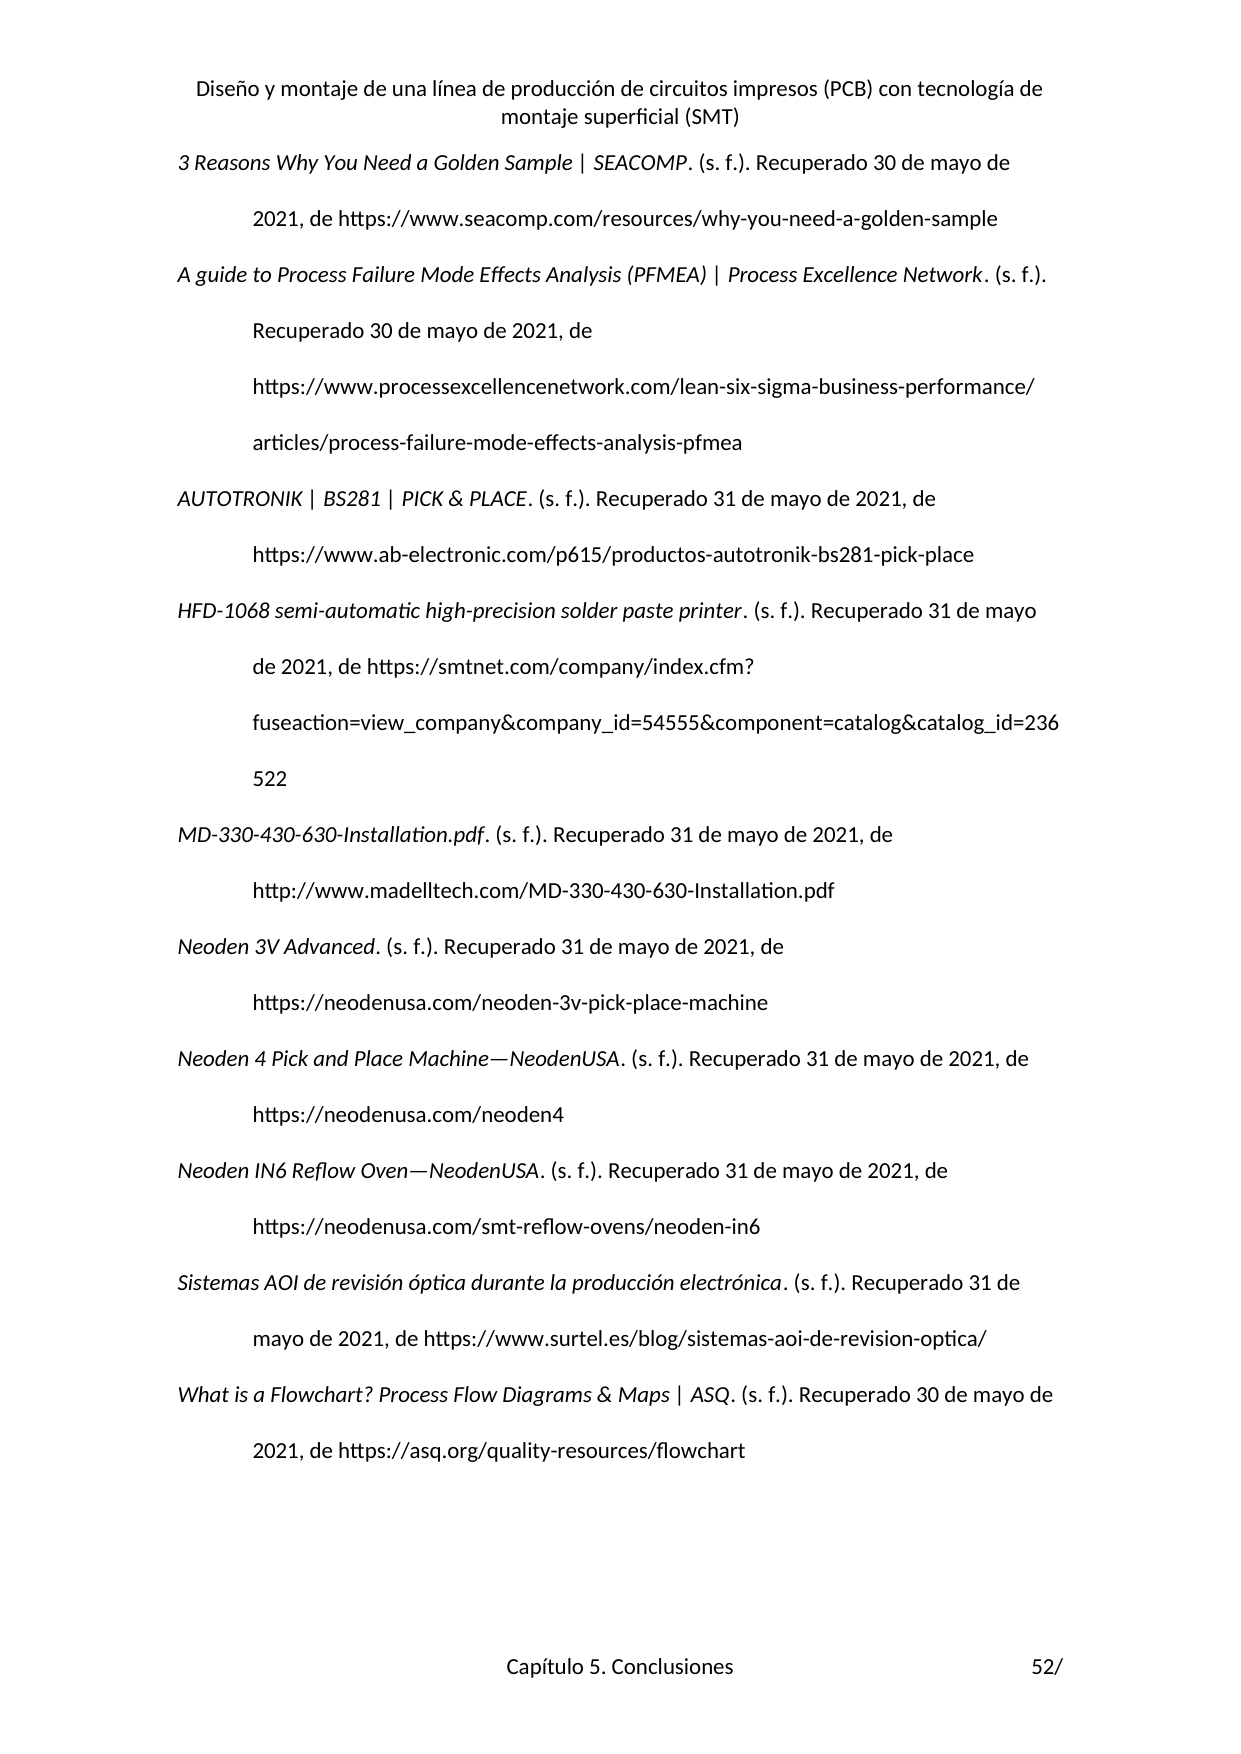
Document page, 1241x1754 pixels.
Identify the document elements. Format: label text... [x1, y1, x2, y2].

text AUTOTRONIK | BS281 | PICK & PLACE. (s. f.). Recuperado 31 de mayo de 2021, de https://www.ab-electronic.com/p615/productos-autotronik-bs281-pick-place [177, 484, 1063, 568]
text 3 Reasons Why You Need a Golden Sample | SEACOMP. (s. f.). Recuperado 30 de mayo de 2021, de https://www.seacomp.com/resources/why-you-need-a-golden-sample [177, 148, 1063, 232]
text HFD-1068 semi-automatic high-precision solder paste printer. (s. f.). Recuperado 31 de mayo de 2021, de https://smtnet.com/company/index.cfm?fuseaction=view_company&company_id=54555&component=catalog&catalog_id=236522 [177, 596, 1063, 792]
text Neoden 4 Pick and Place Machine—NeodenUSA. (s. f.). Recuperado 31 de mayo de 2021, de https://neodenusa.com/neoden4 [177, 1044, 1063, 1128]
text What is a Flowchart? Process Flow Diagrams & Maps | ASQ. (s. f.). Recuperado 30 de mayo de 2021, de https://asq.org/quality-resources/flowchart [177, 1381, 1063, 1465]
text Neoden 3V Advanced. (s. f.). Recuperado 31 de mayo de 2021, de https://neodenusa.com/neoden-3v-pick-place-machine [177, 932, 1063, 1016]
text Neoden IN6 Reflow Oven—NeodenUSA. (s. f.). Recuperado 31 de mayo de 2021, de https://neodenusa.com/smt-reflow-ovens/neoden-in6 [177, 1156, 1063, 1241]
text Sistemas AOI de revisión óptica durante la producción electrónica. (s. f.). Recuperado 31 de mayo de 2021, de https://www.surtel.es/blog/sistemas-aoi-de-revision-optica/ [177, 1268, 1063, 1353]
text A guide to Process Failure Mode Effects Analysis (PFMEA) | Process Excellence Network. (s. f.). Recuperado 30 de mayo de 2021, de https://www.processexcellencenetwork.com/lean-six-sigma-business-performance/articles/process-failure-mode-effects-analysis-pfmea [177, 260, 1063, 456]
text MD-330-430-630-Installation.pdf. (s. f.). Recuperado 31 de mayo de 2021, de http://www.madelltech.com/MD-330-430-630-Installation.pdf [177, 820, 1063, 904]
